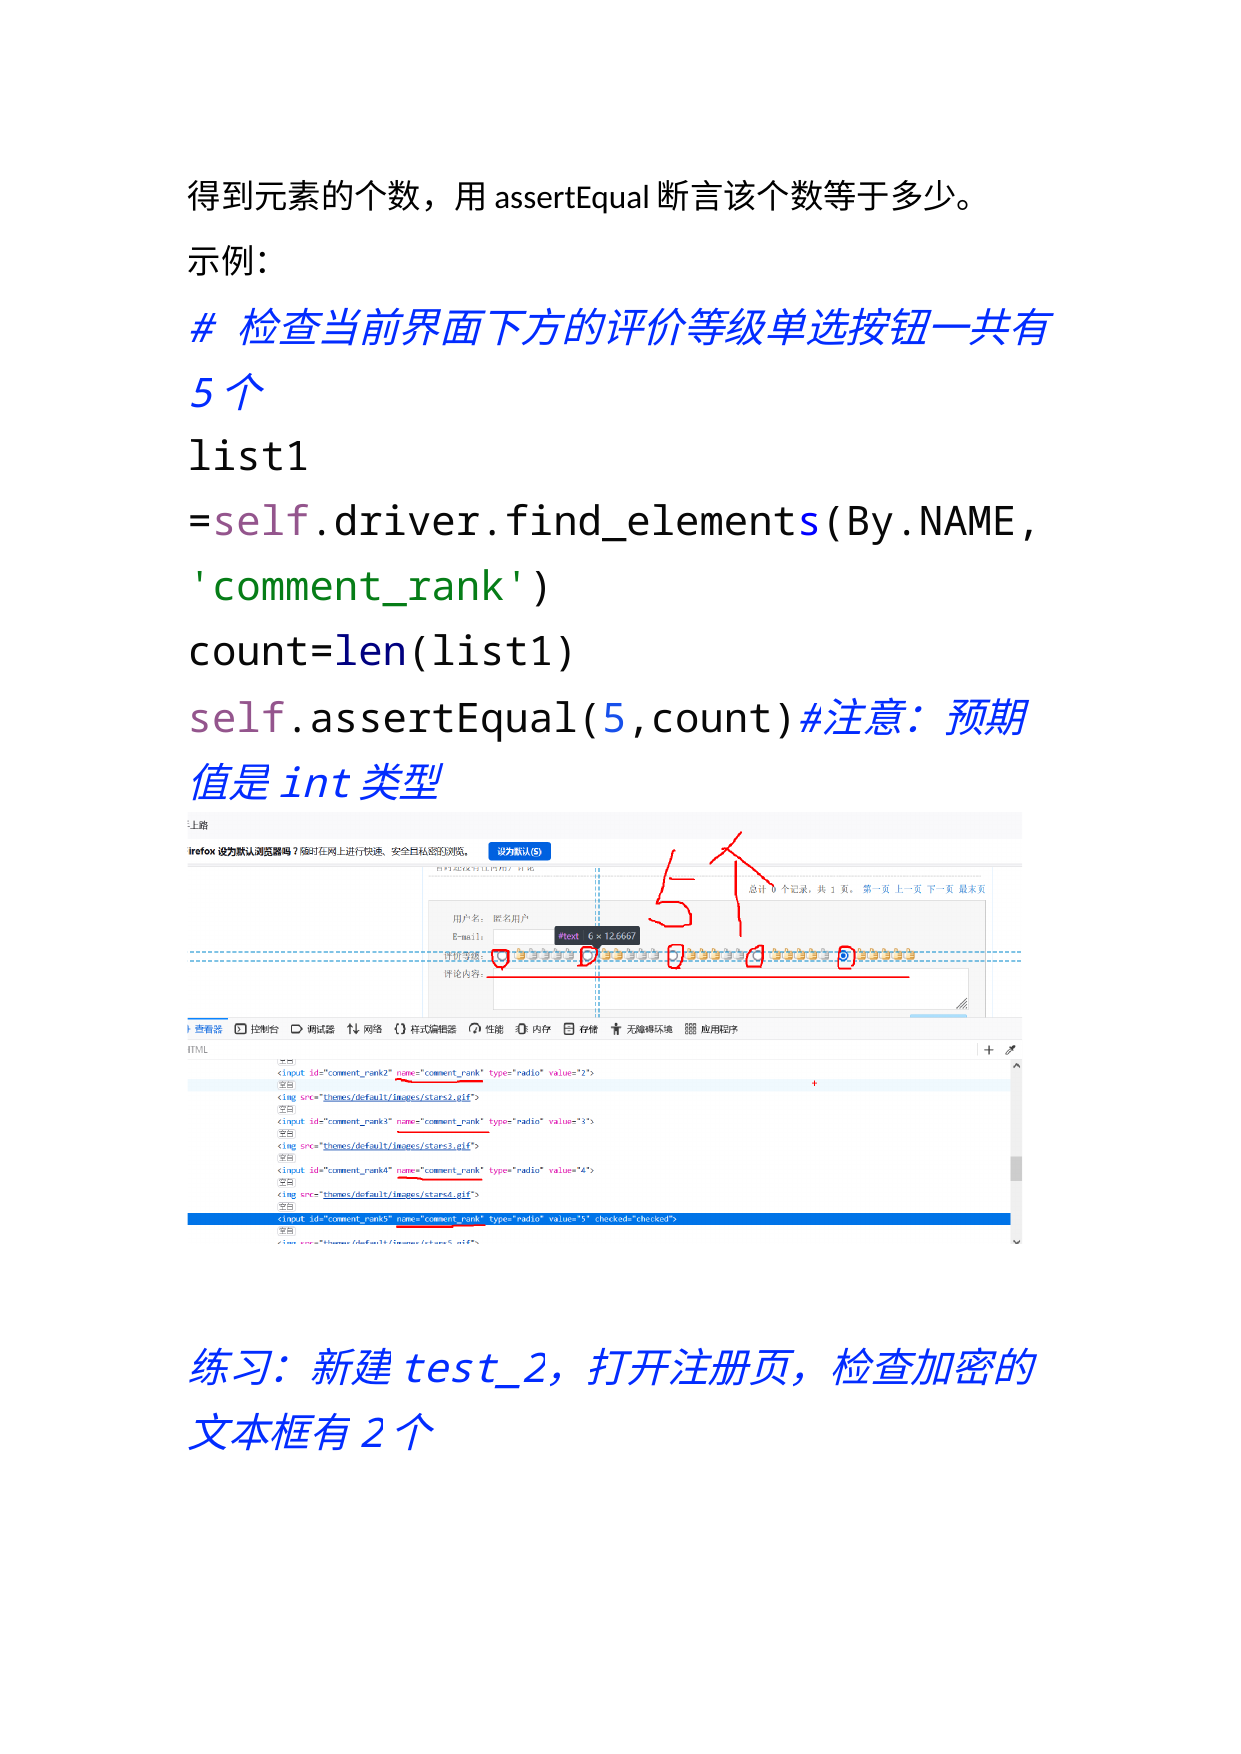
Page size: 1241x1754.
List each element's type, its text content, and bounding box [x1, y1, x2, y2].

picture [187, 812, 1023, 1244]
text # 检查当前界面下方的评价等级单选按钮一共有5个 list1=self.driver.find_elements(By.NAME,'comment_rank') count=len(list1) self.assertEqual(5,count)#注意：预期值是int类型 [187, 292, 1053, 812]
list 示例： [187, 227, 1053, 292]
text 练习：新建test_2，打开注册页，检查加密的文本框有2个 [187, 1332, 1053, 1462]
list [187, 162, 1053, 227]
